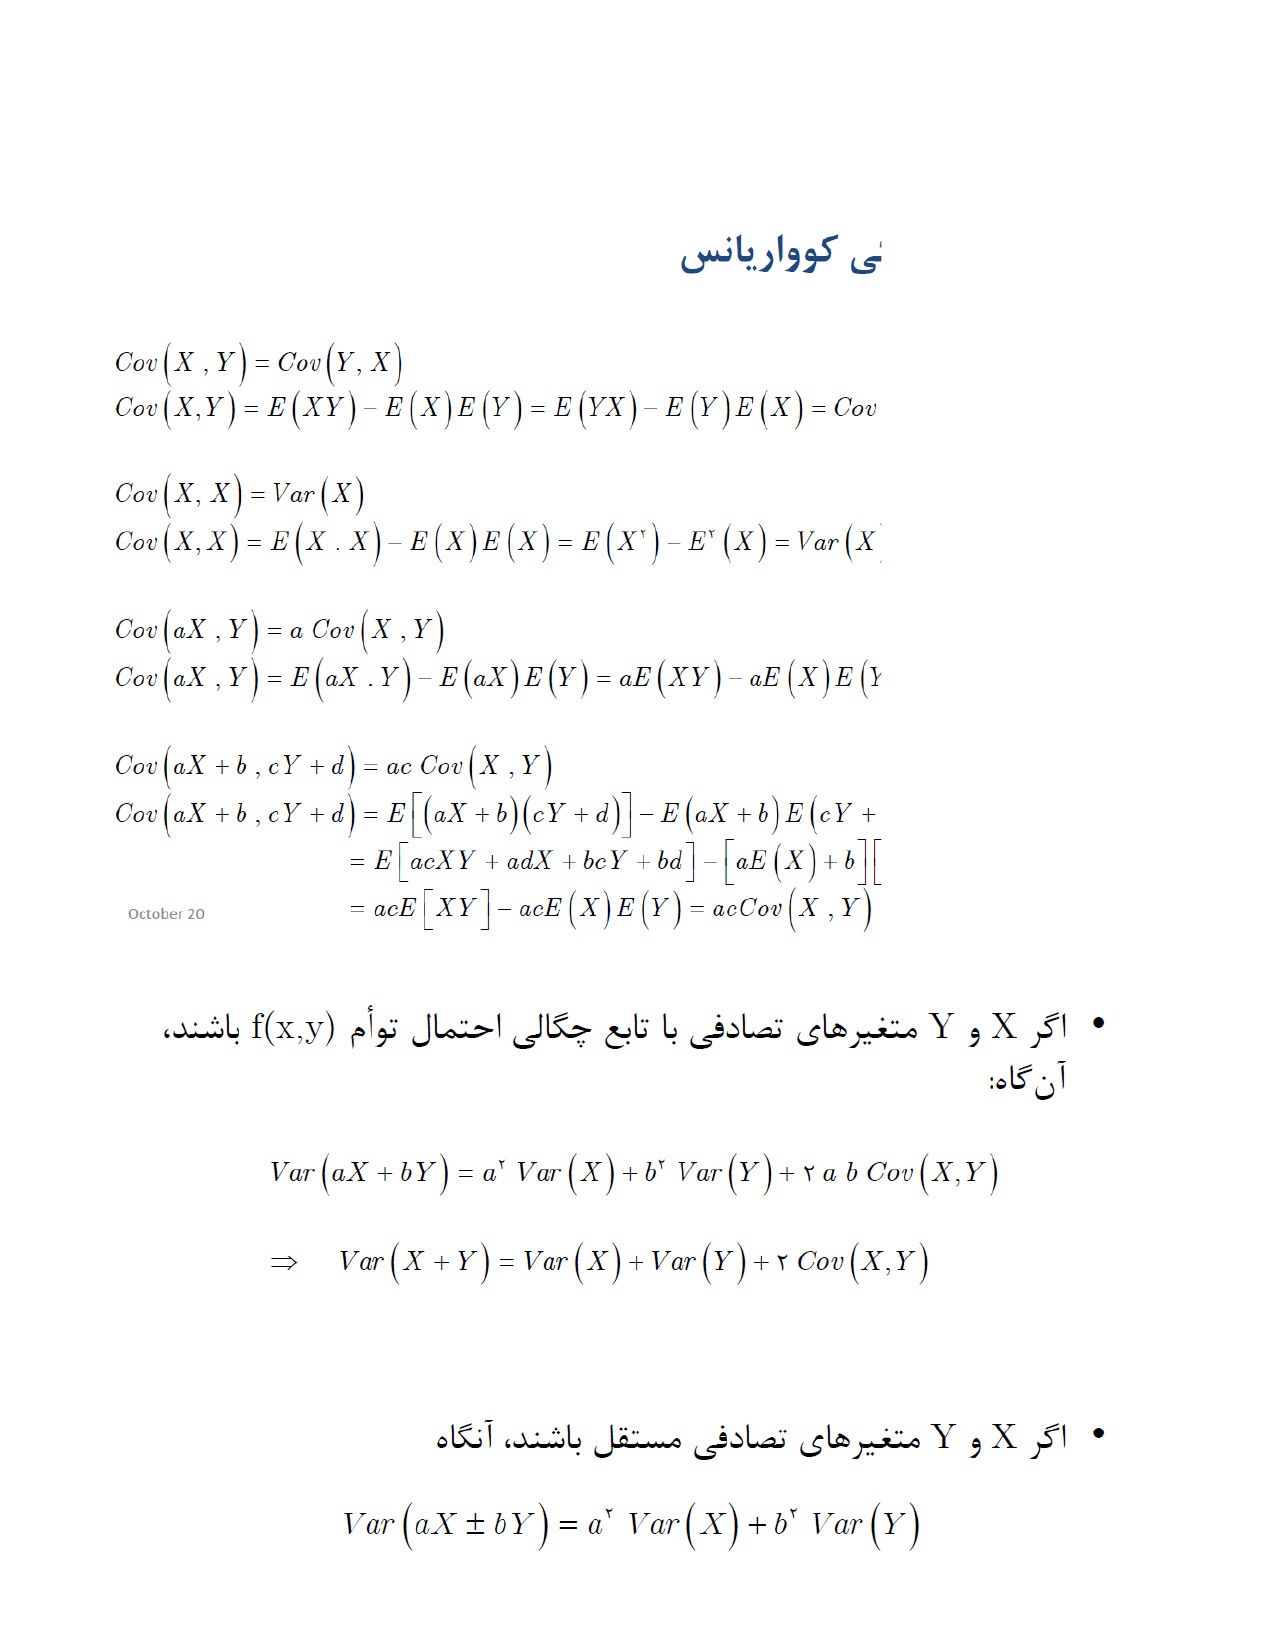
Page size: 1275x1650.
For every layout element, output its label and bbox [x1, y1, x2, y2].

picture [150, 995, 1125, 1561]
picture [107, 212, 883, 932]
